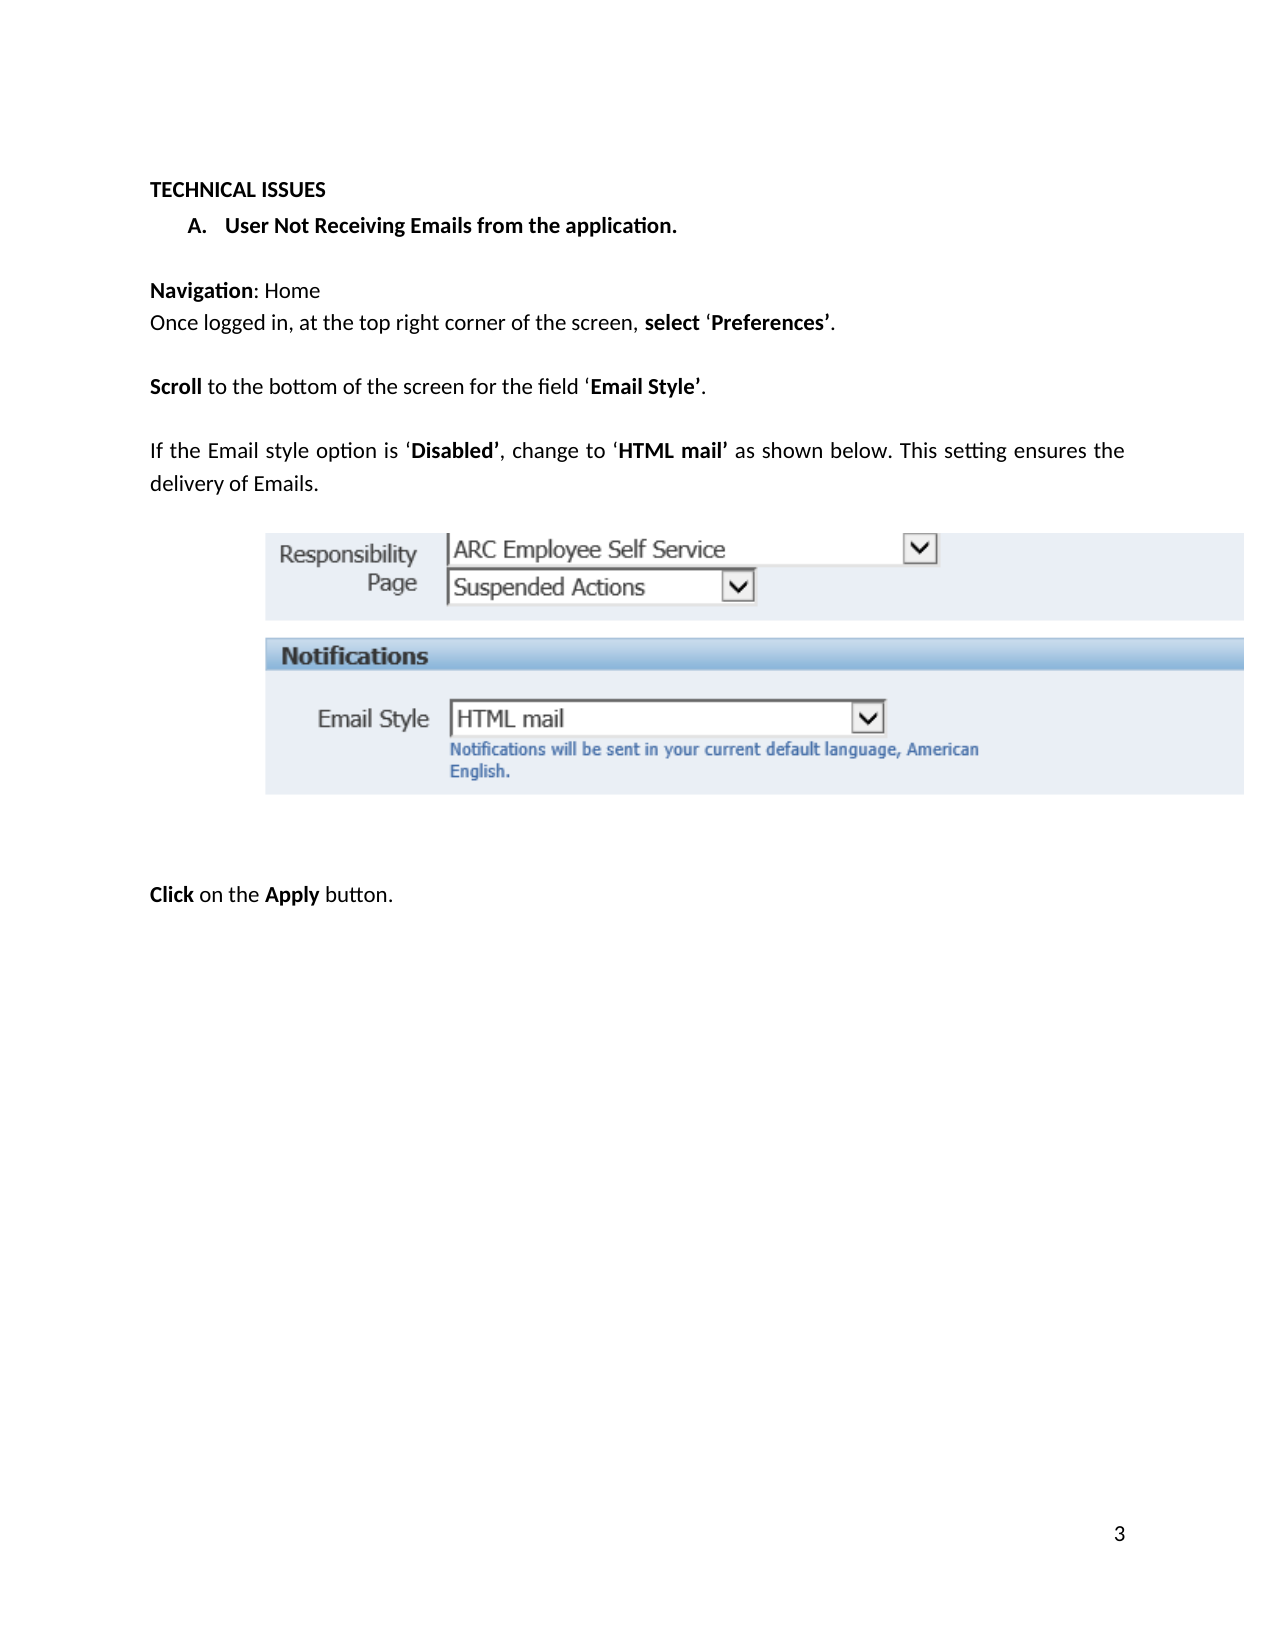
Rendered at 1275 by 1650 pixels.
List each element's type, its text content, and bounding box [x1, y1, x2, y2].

text Once logged in, at the top right corner of the screen, select ‘Preferences’. [150, 308, 1125, 336]
subtitle User Not Receiving Emails from the application. [187, 211, 1125, 239]
text Navigation: Home [150, 276, 1125, 304]
text Click on the Apply button. [150, 881, 1125, 908]
subtitle TECHNICAL ISSUES [150, 175, 1125, 203]
text Scroll to the bottom of the screen for the field ‘Email Style’. [150, 372, 1125, 400]
picture [150, 533, 1244, 845]
text If the Email style option is ‘Disabled’, change to ‘HTML mail’ as shown below. This setting ensures the delivery of Emails. [150, 437, 1125, 497]
